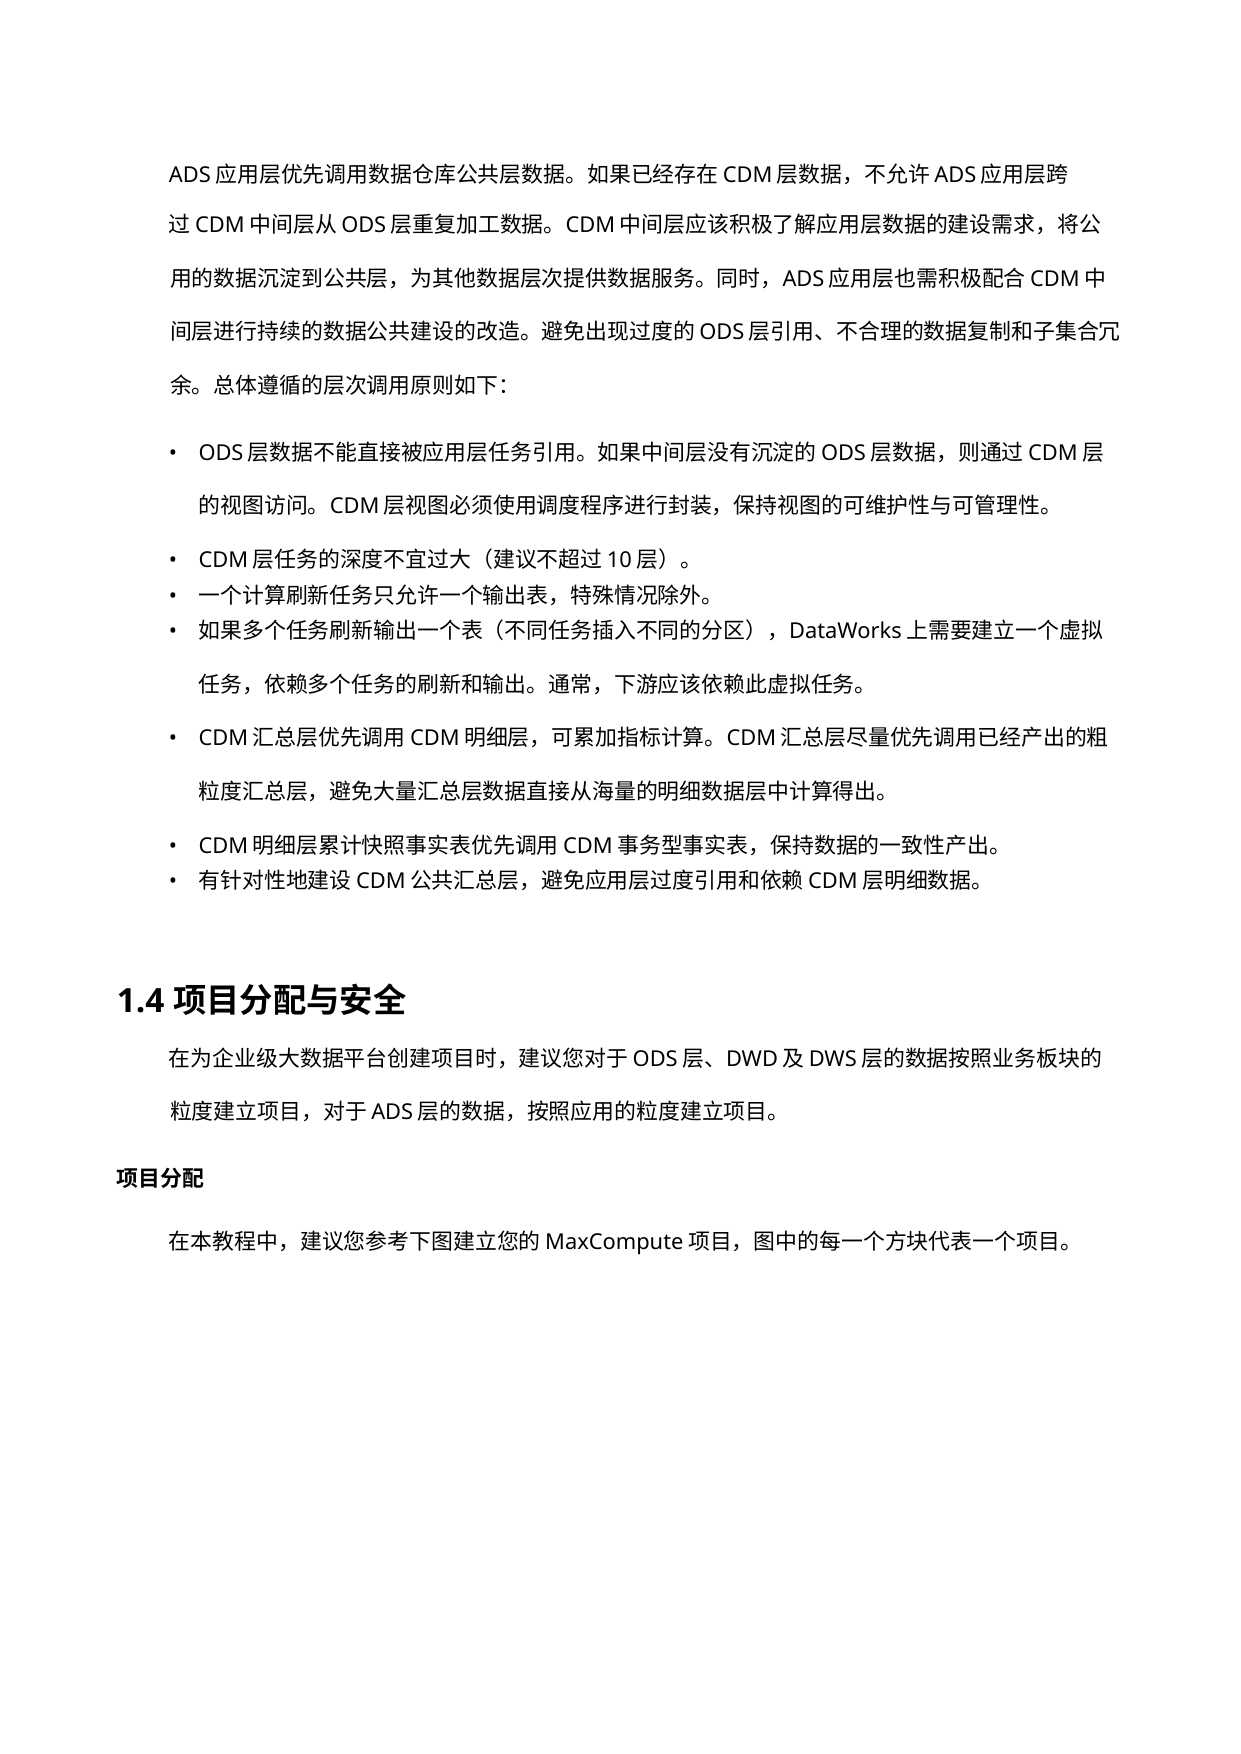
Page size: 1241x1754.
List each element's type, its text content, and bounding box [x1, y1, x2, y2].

list 一个计算刷新任务只允许一个输出表，特殊情况除外。 [169, 577, 1122, 610]
subtitle 1.4 项目分配与安全 [117, 966, 1122, 1031]
list CDM明细层累计快照事实表优先调用CDM事务型事实表，保持数据的一致性产出。 [169, 827, 1122, 860]
list CDM汇总层优先调用CDM明细层，可累加指标计算。CDM汇总层尽量优先调用已经产出的粗粒度汇总层，避免大量汇总层数据直接从海量的明细数据层中计算得出。 [169, 720, 1122, 806]
text 在为企业级大数据平台创建项目时，建议您对于ODS层、DWD及DWS层的数据按照业务板块的粒度建立项目，对于ADS层的数据，按照应用的粒度建立项目。 [169, 1040, 1122, 1127]
text ADS应用层优先调用数据仓库公共层数据。如果已经存在CDM层数据，不允许ADS应用层跨 [169, 156, 1122, 189]
list ODS层数据不能直接被应用层任务引用。如果中间层没有沉淀的ODS层数据，则通过CDM层的视图访问。CDM层视图必须使用调度程序进行封装，保持视图的可维护性与可管理性。 [169, 434, 1122, 521]
list CDM层任务的深度不宜过大（建议不超过10层）。 [169, 542, 1122, 574]
text 在本教程中，建议您参考下图建立您的MaxCompute项目，图中的每一个方块代表一个项目。 [169, 1224, 1122, 1256]
text 项目分配 [117, 1161, 1122, 1193]
text 过CDM中间层从ODS层重复加工数据。CDM中间层应该积极了解应用层数据的建设需求，将公用的数据沉淀到公共层，为其他数据层次提供数据服务。同时，ADS应用层也需积极配合CDM中间层进行持续的数据公共建设的改造。避免出现过度的ODS层引用、不合理的数据复制和子集合冗余。总体遵循的层次调用原则如下： [169, 206, 1122, 400]
list 如果多个任务刷新输出一个表（不同任务插入不同的分区），DataWorks上需要建立一个虚拟任务，依赖多个任务的刷新和输出。通常，下游应该依赖此虚拟任务。 [169, 613, 1122, 699]
list 有针对性地建设CDM公共汇总层，避免应用层过度引用和依赖CDM层明细数据。 [169, 863, 1122, 895]
